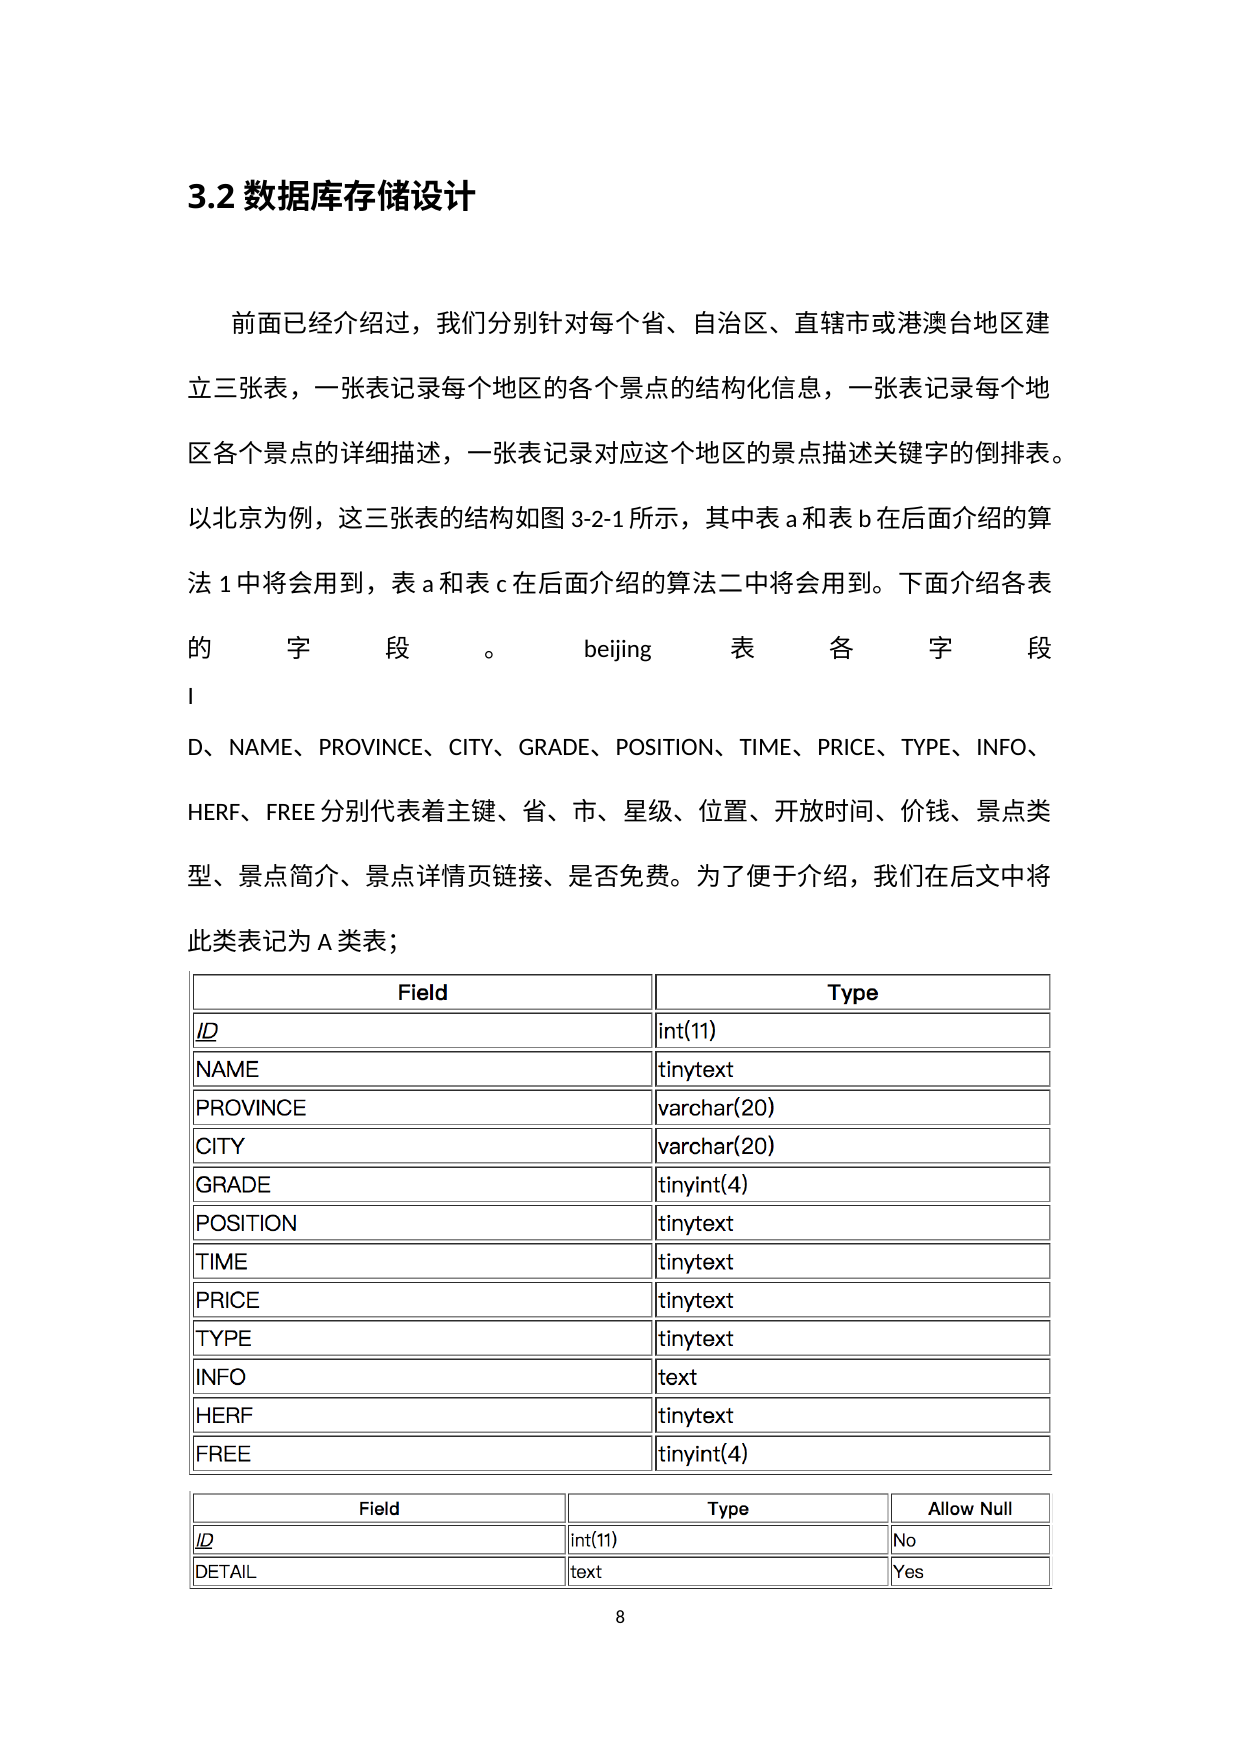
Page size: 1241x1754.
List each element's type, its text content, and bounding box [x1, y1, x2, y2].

picture [187, 1491, 1053, 1589]
subtitle 3.2 数据库存储设计 [187, 162, 1053, 227]
text 前面已经介绍过，我们分别针对每个省、自治区、直辖市或港澳台地区建立三张表，一张表记录每个地区的各个景点的结构化信息，一张表记录每个地区各个景点的详细描述，一张表记录对应这个地区的景点描述关键字的倒排表。以北京为例，这三张表的结构如图3-2-1所示，其中表a和表b在后面介绍的算法1中将会用到，表a和表c在后面介绍的算法二中将会用到。下面介绍各表的字段。beijing表各字段ID、NAME、PROVINCE、CITY、GRADE、POSITION、TIME、PRICE、TYPE、INFO、HERF、FREE分别代表着主键、省、市、星级、位置、开放时间、价钱、景点类型、景点简介、景点详情页链接、是否免费。为了便于介绍，我们在后文中将此类表记为A类表； [187, 289, 1053, 971]
picture [187, 971, 1053, 1475]
